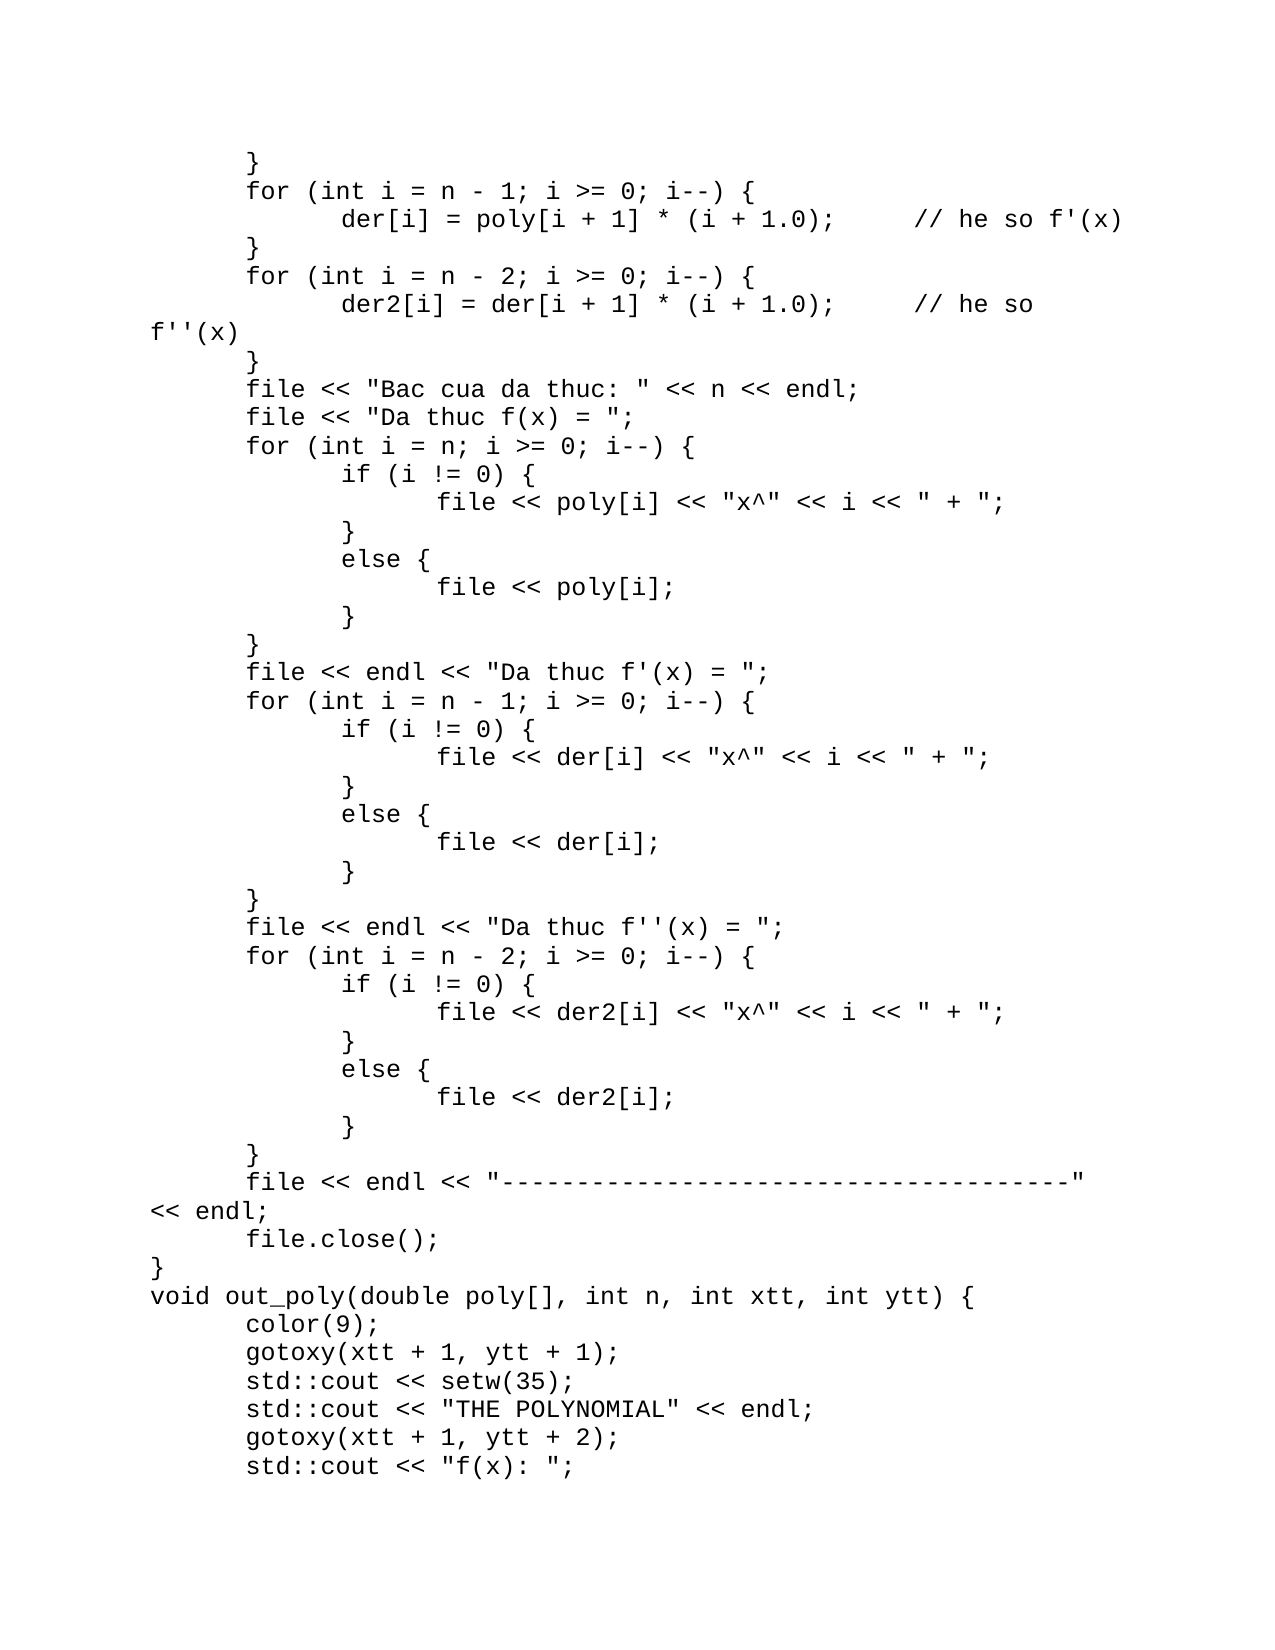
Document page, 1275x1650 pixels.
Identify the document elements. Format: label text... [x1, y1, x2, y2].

text } [150, 1255, 1125, 1283]
text for (int i = n - 1; i >= 0; i--) { [150, 178, 1125, 207]
text void out_poly(double poly[], int n, int xtt, int ytt) { [150, 1283, 1125, 1312]
text file << der2[i] << "x^" << i << " + "; [150, 1000, 1125, 1028]
text file << der2[i]; [150, 1085, 1125, 1113]
text gotoxy(xtt + 1, ytt + 1); [150, 1340, 1125, 1368]
text file << poly[i]; [150, 575, 1125, 603]
text else { [150, 802, 1125, 830]
text } [150, 773, 1125, 802]
text file << "Bac cua da thuc: " << n << endl; [150, 377, 1125, 405]
text std::cout << setw(35); [150, 1368, 1125, 1397]
text der[i] = poly[i + 1] * (i + 1.0); // he so f'(x) [150, 207, 1125, 235]
text } [150, 235, 1125, 263]
text } [150, 632, 1125, 660]
text } [150, 150, 1125, 178]
text for (int i = n - 1; i >= 0; i--) { [150, 688, 1125, 717]
text file << endl << "Da thuc f''(x) = "; [150, 915, 1125, 943]
text std::cout << "THE POLYNOMIAL" << endl; [150, 1397, 1125, 1425]
text } [150, 1142, 1125, 1170]
text std::cout << "f(x): "; [150, 1453, 1125, 1482]
text file.close(); [150, 1227, 1125, 1255]
text for (int i = n - 2; i >= 0; i--) { [150, 263, 1125, 292]
text } [150, 603, 1125, 632]
text for (int i = n - 2; i >= 0; i--) { [150, 943, 1125, 972]
text for (int i = n; i >= 0; i--) { [150, 433, 1125, 462]
text gotoxy(xtt + 1, ytt + 2); [150, 1425, 1125, 1453]
text file << "Da thuc f(x) = "; [150, 405, 1125, 433]
text } [150, 1113, 1125, 1142]
text if (i != 0) { [150, 972, 1125, 1000]
text if (i != 0) { [150, 462, 1125, 490]
text } [150, 348, 1125, 377]
text else { [150, 547, 1125, 575]
text else { [150, 1057, 1125, 1085]
text file << poly[i] << "x^" << i << " + "; [150, 490, 1125, 518]
text color(9); [150, 1312, 1125, 1340]
text file << der[i]; [150, 830, 1125, 858]
text } [150, 858, 1125, 887]
text if (i != 0) { [150, 717, 1125, 745]
text } [150, 1028, 1125, 1057]
text } [150, 887, 1125, 915]
text file << endl << "--------------------------------------" << endl; [150, 1170, 1125, 1227]
text der2[i] = der[i + 1] * (i + 1.0); // he so f''(x) [150, 292, 1125, 348]
text file << der[i] << "x^" << i << " + "; [150, 745, 1125, 773]
text } [150, 518, 1125, 547]
text file << endl << "Da thuc f'(x) = "; [150, 660, 1125, 688]
